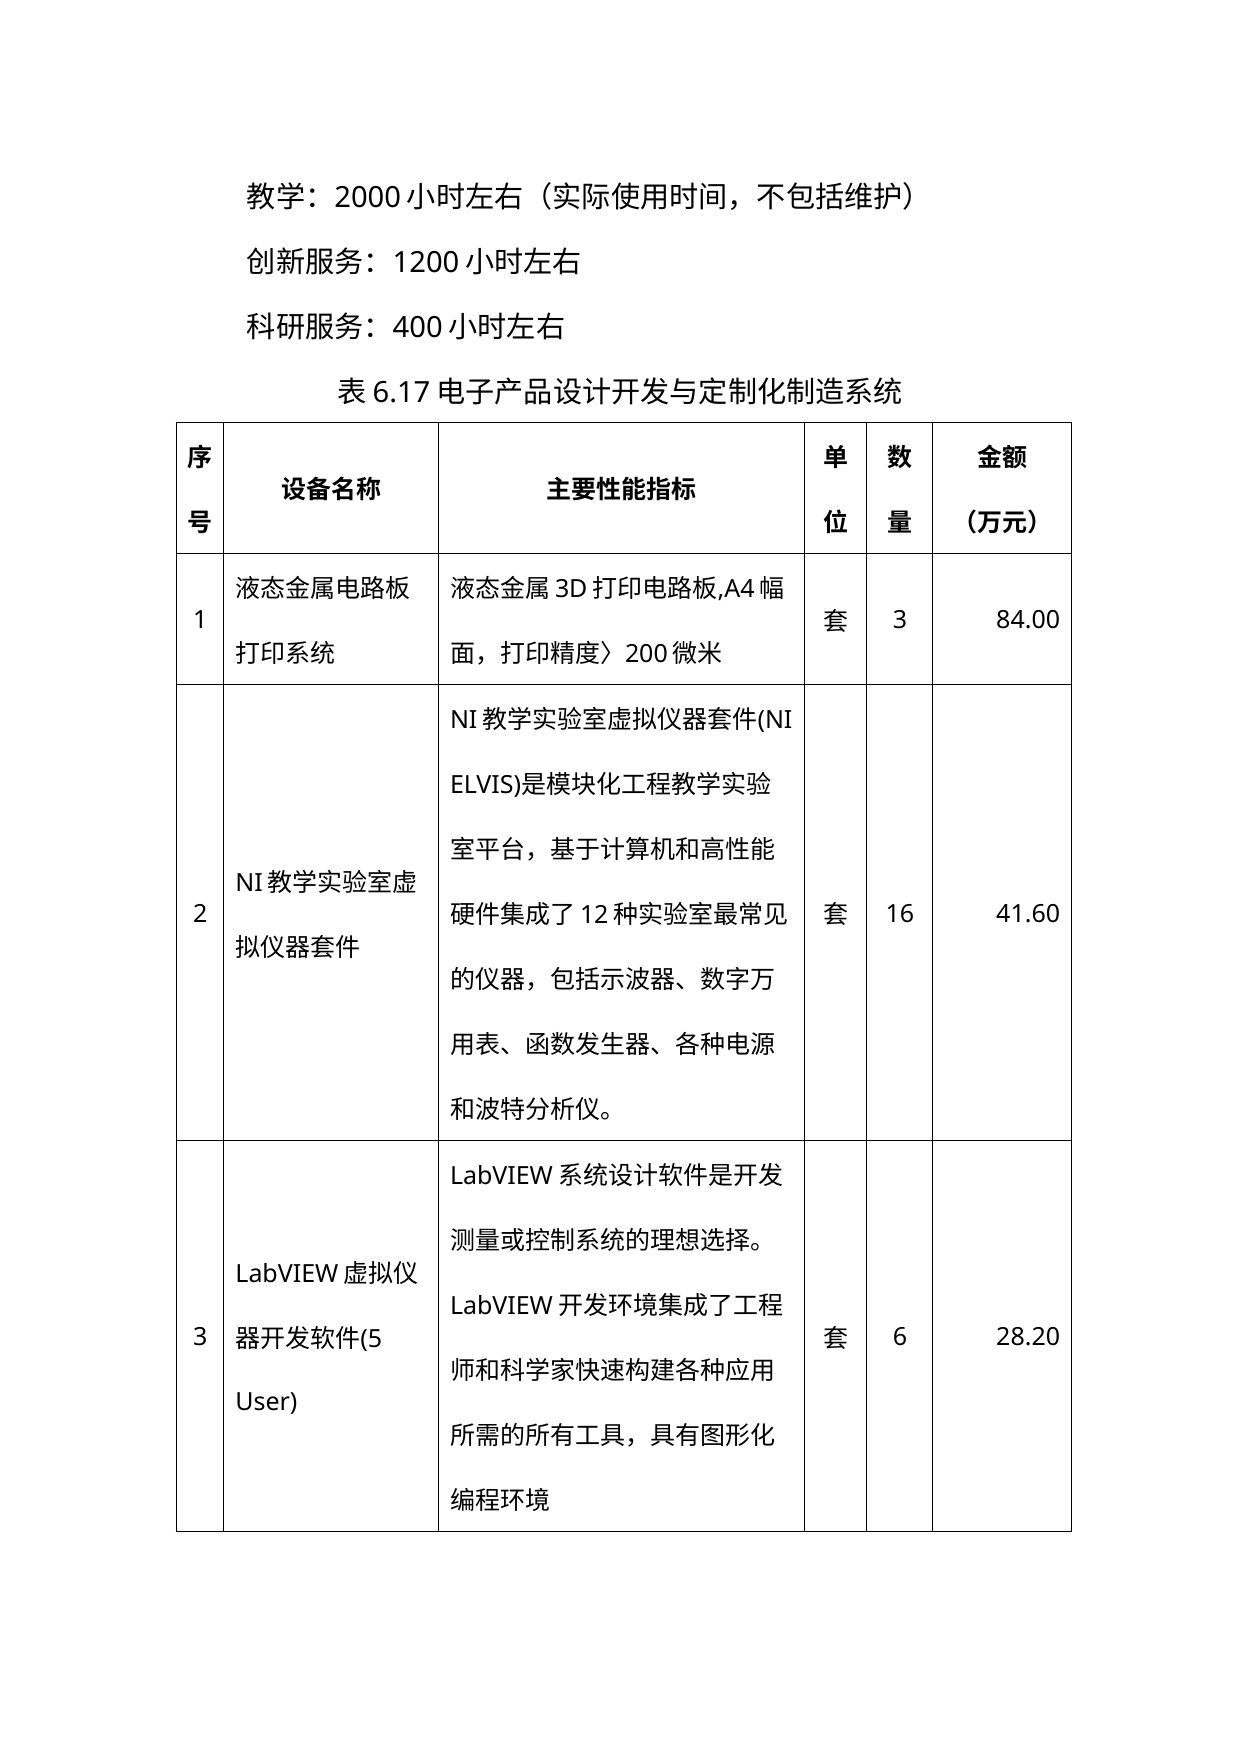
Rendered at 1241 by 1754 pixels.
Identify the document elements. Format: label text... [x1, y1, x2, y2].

table_cell 套 [805, 685, 866, 1140]
text 科研服务：400小时左右 [247, 292, 1053, 357]
table_cell NI教学实验室虚拟仪器套件 [224, 685, 438, 1140]
table_header 主要性能指标 [439, 423, 804, 553]
table_header 设备名称 [224, 423, 438, 553]
table_cell 套 [805, 554, 866, 684]
table_cell LabVIEW虚拟仪器开发软件(5 User) [224, 1141, 438, 1531]
table_cell 84.00 [933, 554, 1071, 684]
text 创新服务：1200小时左右 [247, 227, 1053, 292]
table_cell 6 [867, 1141, 932, 1531]
table_cell 液态金属3D打印电路板,A4幅面，打印精度〉200微米 [439, 554, 804, 684]
text 表6.17电子产品设计开发与定制化制造系统 [187, 357, 1053, 422]
table_header 金额 （万元） [933, 423, 1071, 553]
table_header 数量 [867, 423, 932, 553]
table_cell 3 [867, 554, 932, 684]
table_cell 41.60 [933, 685, 1071, 1140]
table_cell 2 [177, 685, 223, 1140]
table_cell 28.20 [933, 1141, 1071, 1531]
table_cell 套 [805, 1141, 866, 1531]
table_cell NI教学实验室虚拟仪器套件(NI ELVIS)是模块化工程教学实验室平台，基于计算机和高性能硬件集成了12种实验室最常见的仪器，包括示波器、数字万用表、函数发生器、各种电源和波特分析仪。 [439, 685, 804, 1140]
table_cell 液态金属电路板打印系统 [224, 554, 438, 684]
table_cell 1 [177, 554, 223, 684]
table_cell 16 [867, 685, 932, 1140]
table_cell LabVIEW系统设计软件是开发测量或控制系统的理想选择。 LabVIEW开发环境集成了工程师和科学家快速构建各种应用所需的所有工具，具有图形化编程环境 [439, 1141, 804, 1531]
table_header 单位 [805, 423, 866, 553]
table_header 序号 [177, 423, 223, 553]
table_cell 3 [177, 1141, 223, 1531]
text 教学：2000小时左右（实际使用时间，不包括维护） [247, 162, 1053, 227]
